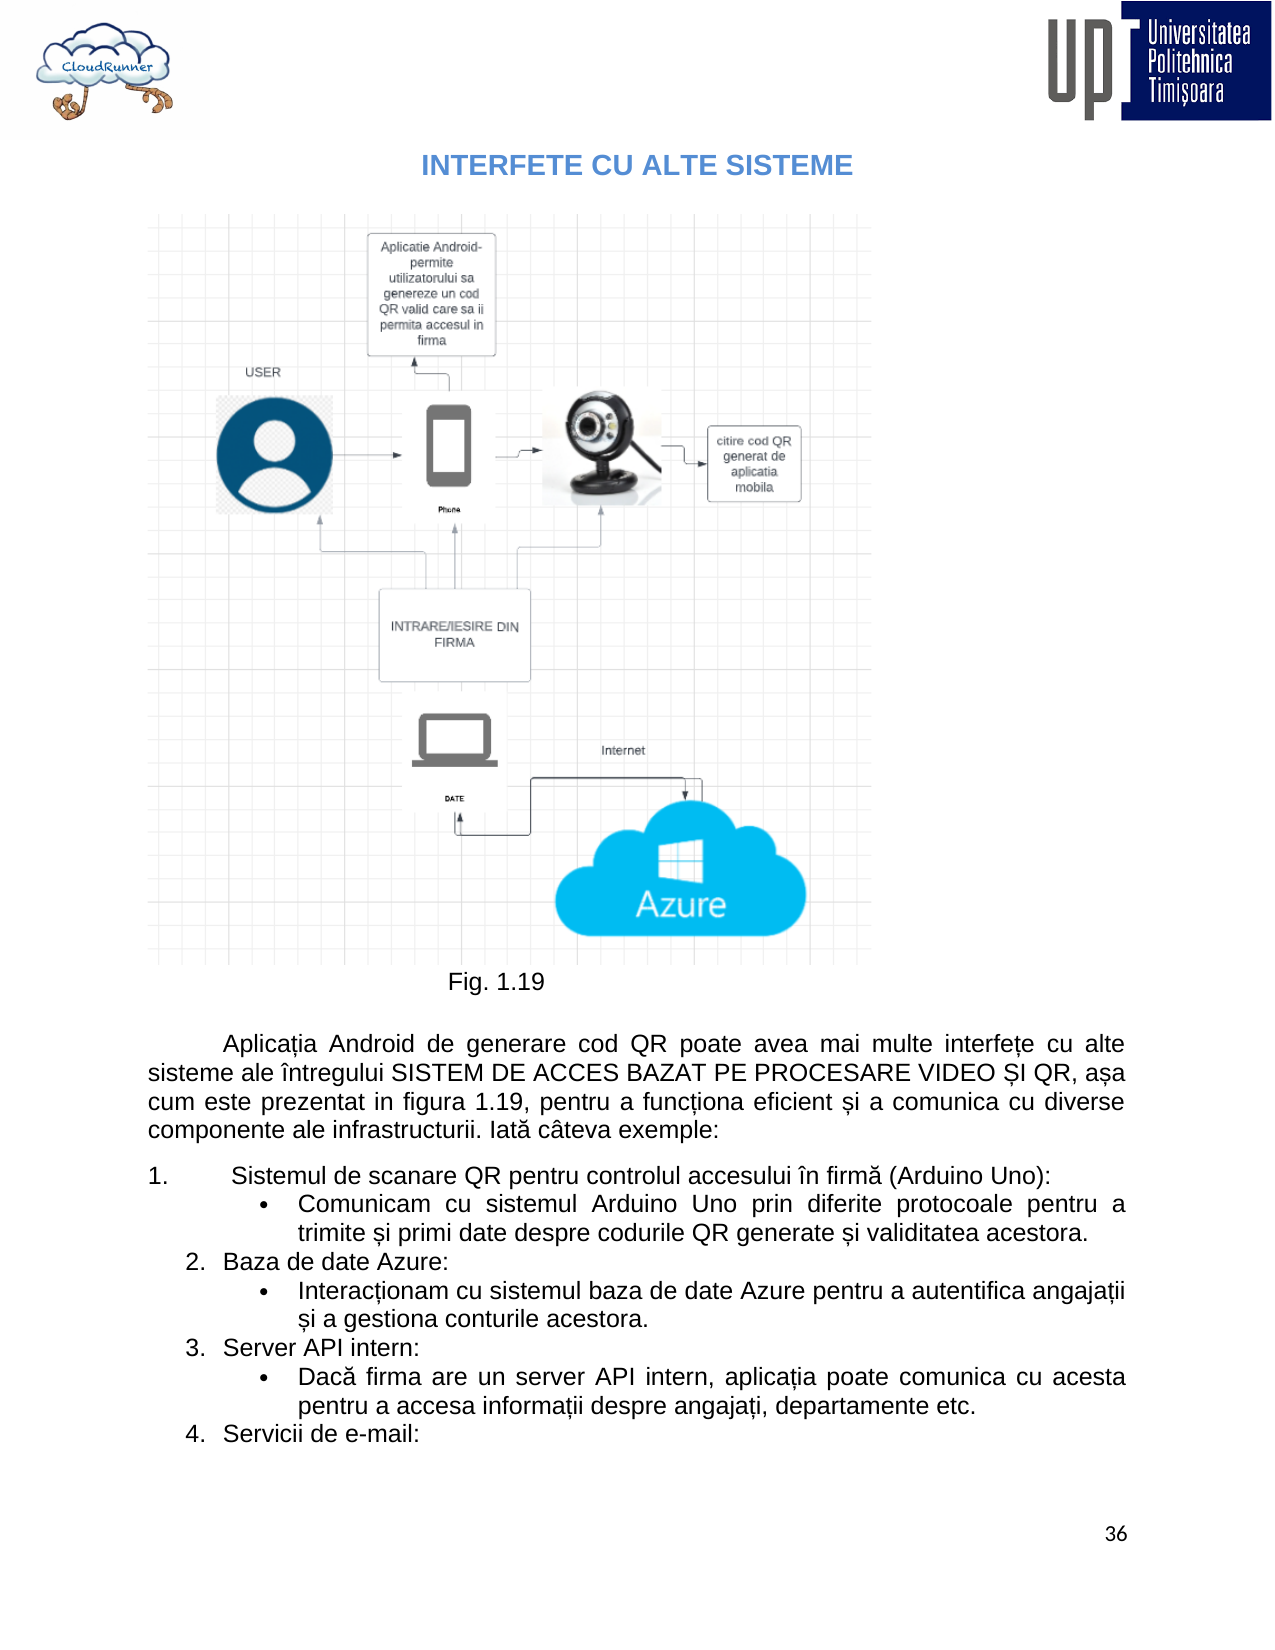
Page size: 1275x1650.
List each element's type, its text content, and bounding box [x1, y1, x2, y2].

picture [1026, 0, 1272, 129]
text INTERFETE CU ALTE SISTEME [148, 148, 1127, 181]
list Servicii de e-mail: [185, 1419, 1127, 1448]
list Comunicam cu sistemul Arduino Uno prin diferite protocoale pentru a trimite și primi date despre codurile QR generate și validitatea acestora. [260, 1189, 1127, 1247]
text Aplicația Android de generare cod QR poate avea mai multe interfețe cu alte sisteme ale întregului SISTEM DE ACCES BAZAT PE PROCESARE VIDEO ȘI QR, așa cum este prezentat in figura 1.19, pentru a funcționa eficient și a comunica cu diverse componente ale infrastructurii. Iată câteva exemple: [148, 1029, 1127, 1144]
list Interacționam cu sistemul baza de date Azure pentru a autentifica angajații și a gestiona conturile acestora. [260, 1276, 1127, 1333]
picture [147, 214, 872, 965]
list Dacă firma are un server API intern, aplicația poate comunica cu acesta pentru a accesa informații despre angajați, departamente etc. [260, 1362, 1127, 1419]
text Fig. 1.19 [373, 967, 1127, 996]
text 1. Sistemul de scanare QR pentru controlul accesului în firmă (Arduino Uno): [148, 1161, 1127, 1189]
picture [0, 0, 210, 140]
list Baza de date Azure: [185, 1247, 1127, 1276]
list Server API intern: [185, 1333, 1127, 1362]
